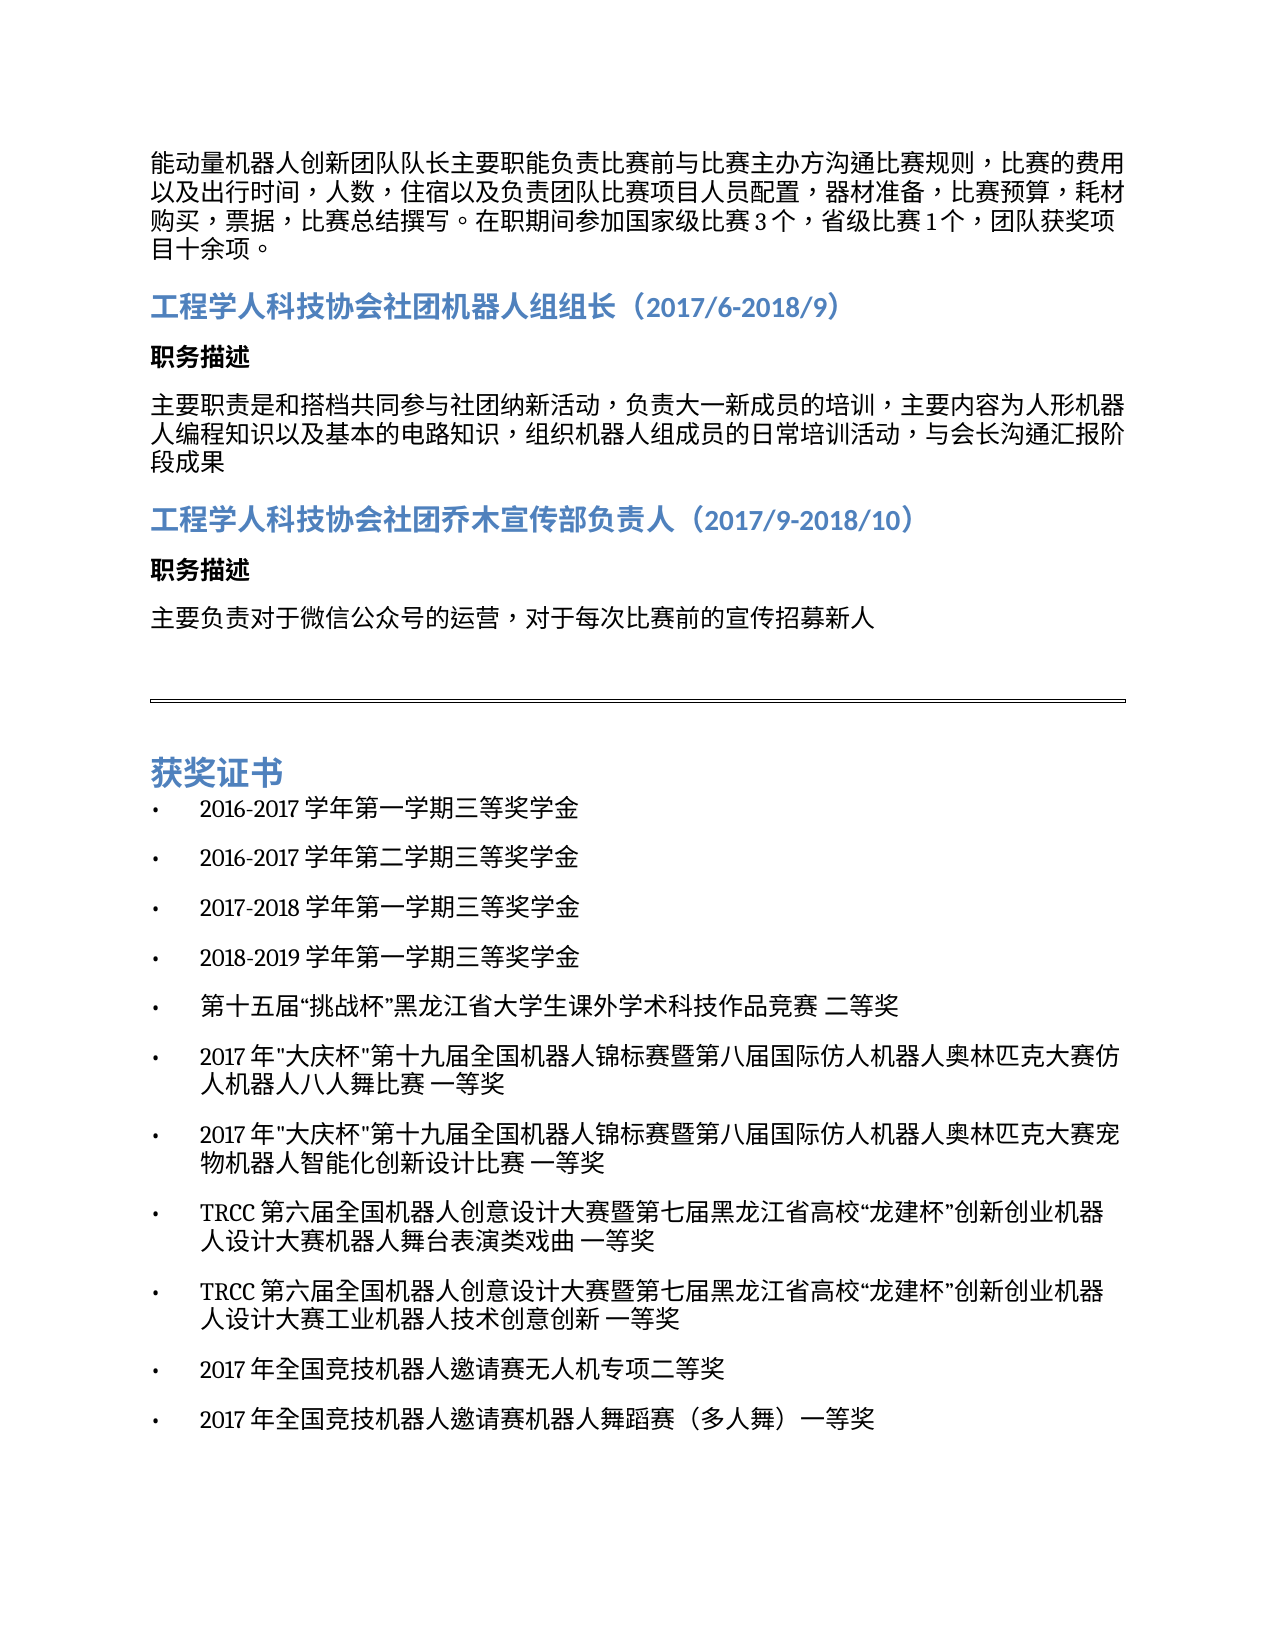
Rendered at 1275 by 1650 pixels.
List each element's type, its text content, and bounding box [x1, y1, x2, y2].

list 2017-2018学年第一学期三等奖学金 [150, 894, 1125, 923]
subtitle 工程学人科技协会社团机器人组组长（2017/6-2018/9） [150, 286, 1125, 326]
list 2017年全国竞技机器人邀请赛机器人舞蹈赛（多人舞）一等奖 [150, 1406, 1125, 1434]
list 2016-2017学年第一学期三等奖学金 [150, 795, 1125, 823]
text 主要负责对于微信公众号的运营，对于每次比赛前的宣传招募新人 [150, 605, 1125, 633]
list TRCC第六届全国机器人创意设计大赛暨第七届黑龙江省高校“龙建杯”创新创业机器人设计大赛机器人舞台表演类戏曲 一等奖 [150, 1199, 1125, 1257]
list 2017年全国竞技机器人邀请赛无人机专项二等奖 [150, 1356, 1125, 1385]
text 职务描述 [150, 344, 1125, 373]
list 2017年"大庆杯"第十九届全国机器人锦标赛暨第八届国际仿人机器人奥林匹克大赛仿人机器人八人舞比赛 一等奖 [150, 1043, 1125, 1100]
list 2016-2017学年第二学期三等奖学金 [150, 844, 1125, 873]
list 2017年"大庆杯"第十九届全国机器人锦标赛暨第八届国际仿人机器人奥林匹克大赛宠物机器人智能化创新设计比赛 一等奖 [150, 1121, 1125, 1178]
text 能动量机器人创新团队队长主要职能负责比赛前与比赛主办方沟通比赛规则，比赛的费用以及出行时间，人数，住宿以及负责团队比赛项目人员配置，器材准备，比赛预算，耗材购买，票据，比赛总结撰写。在职期间参加国家级比赛3个，省级比赛1个，团队获奖项目十余项。 [150, 150, 1125, 265]
subtitle 获奖证书 [150, 749, 1125, 795]
subtitle 工程学人科技协会社团乔木宣传部负责人（2017/9-2018/10） [150, 499, 1125, 538]
list 第十五届“挑战杯”黑龙江省大学生课外学术科技作品竞赛 二等奖 [150, 993, 1125, 1022]
list 2018-2019学年第一学期三等奖学金 [150, 943, 1125, 972]
text 职务描述 [150, 557, 1125, 586]
text 主要职责是和搭档共同参与社团纳新活动，负责大一新成员的培训，主要内容为人形机器人编程知识以及基本的电路知识，组织机器人组成员的日常培训活动，与会长沟通汇报阶段成果 [150, 392, 1125, 478]
list TRCC第六届全国机器人创意设计大赛暨第七届黑龙江省高校“龙建杯”创新创业机器人设计大赛工业机器人技术创意创新 一等奖 [150, 1278, 1125, 1335]
